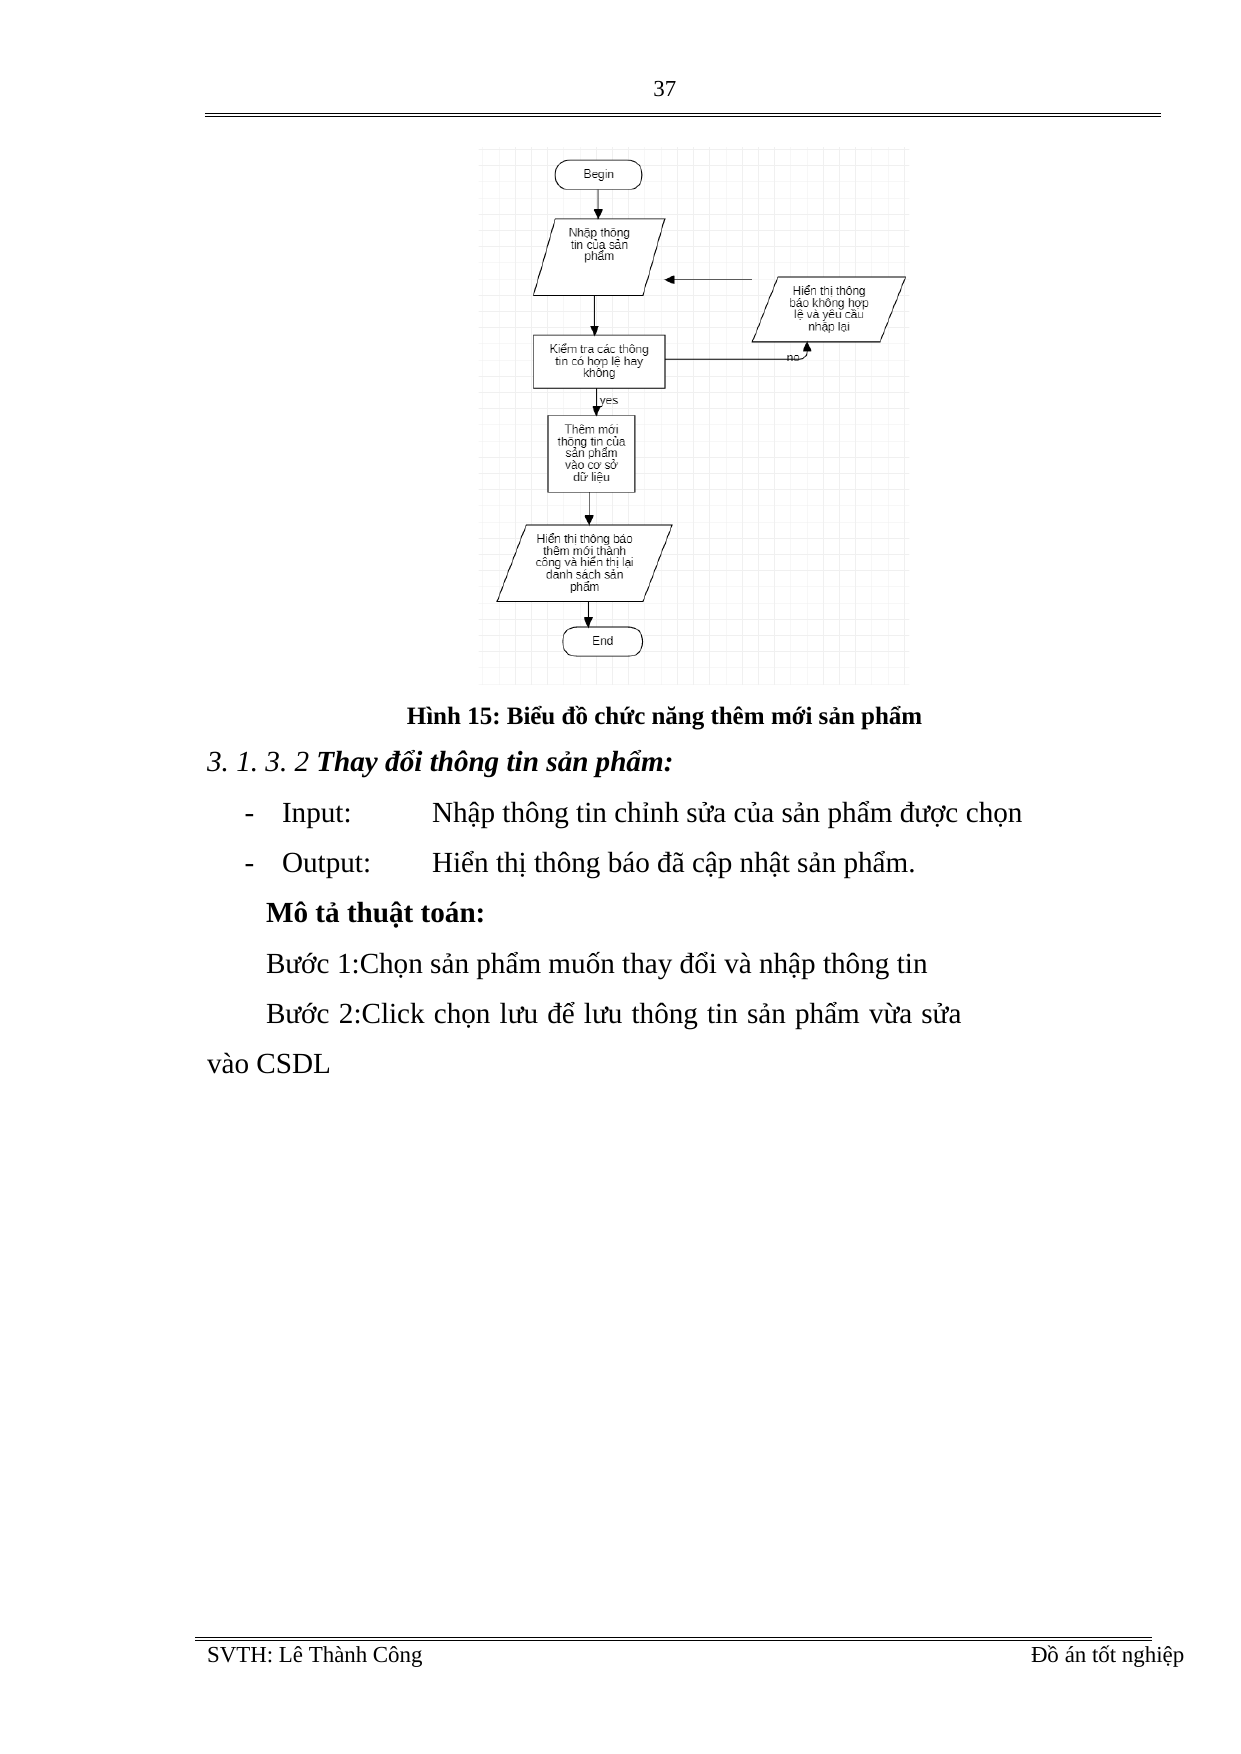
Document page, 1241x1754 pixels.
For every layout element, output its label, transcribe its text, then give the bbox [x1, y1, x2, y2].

list Input: Nhập thông tin chỉnh sửa của sản phẩm được chọn [244, 795, 1122, 828]
subtitle Thay đổi thông tin sản phẩm: [207, 744, 1122, 778]
text Mô tả thuật toán: [207, 895, 1122, 929]
text Bước 1:Chọn sản phẩm muốn thay đổi và nhập thông tin [207, 946, 1122, 979]
list Output: Hiển thị thông báo đã cập nhật sản phẩm. [244, 845, 1122, 879]
text Bước 2:Click chọn lưu để lưu thông tin sản phẩm vừa sửa vào CSDL [207, 996, 962, 1080]
picture [478, 147, 910, 685]
